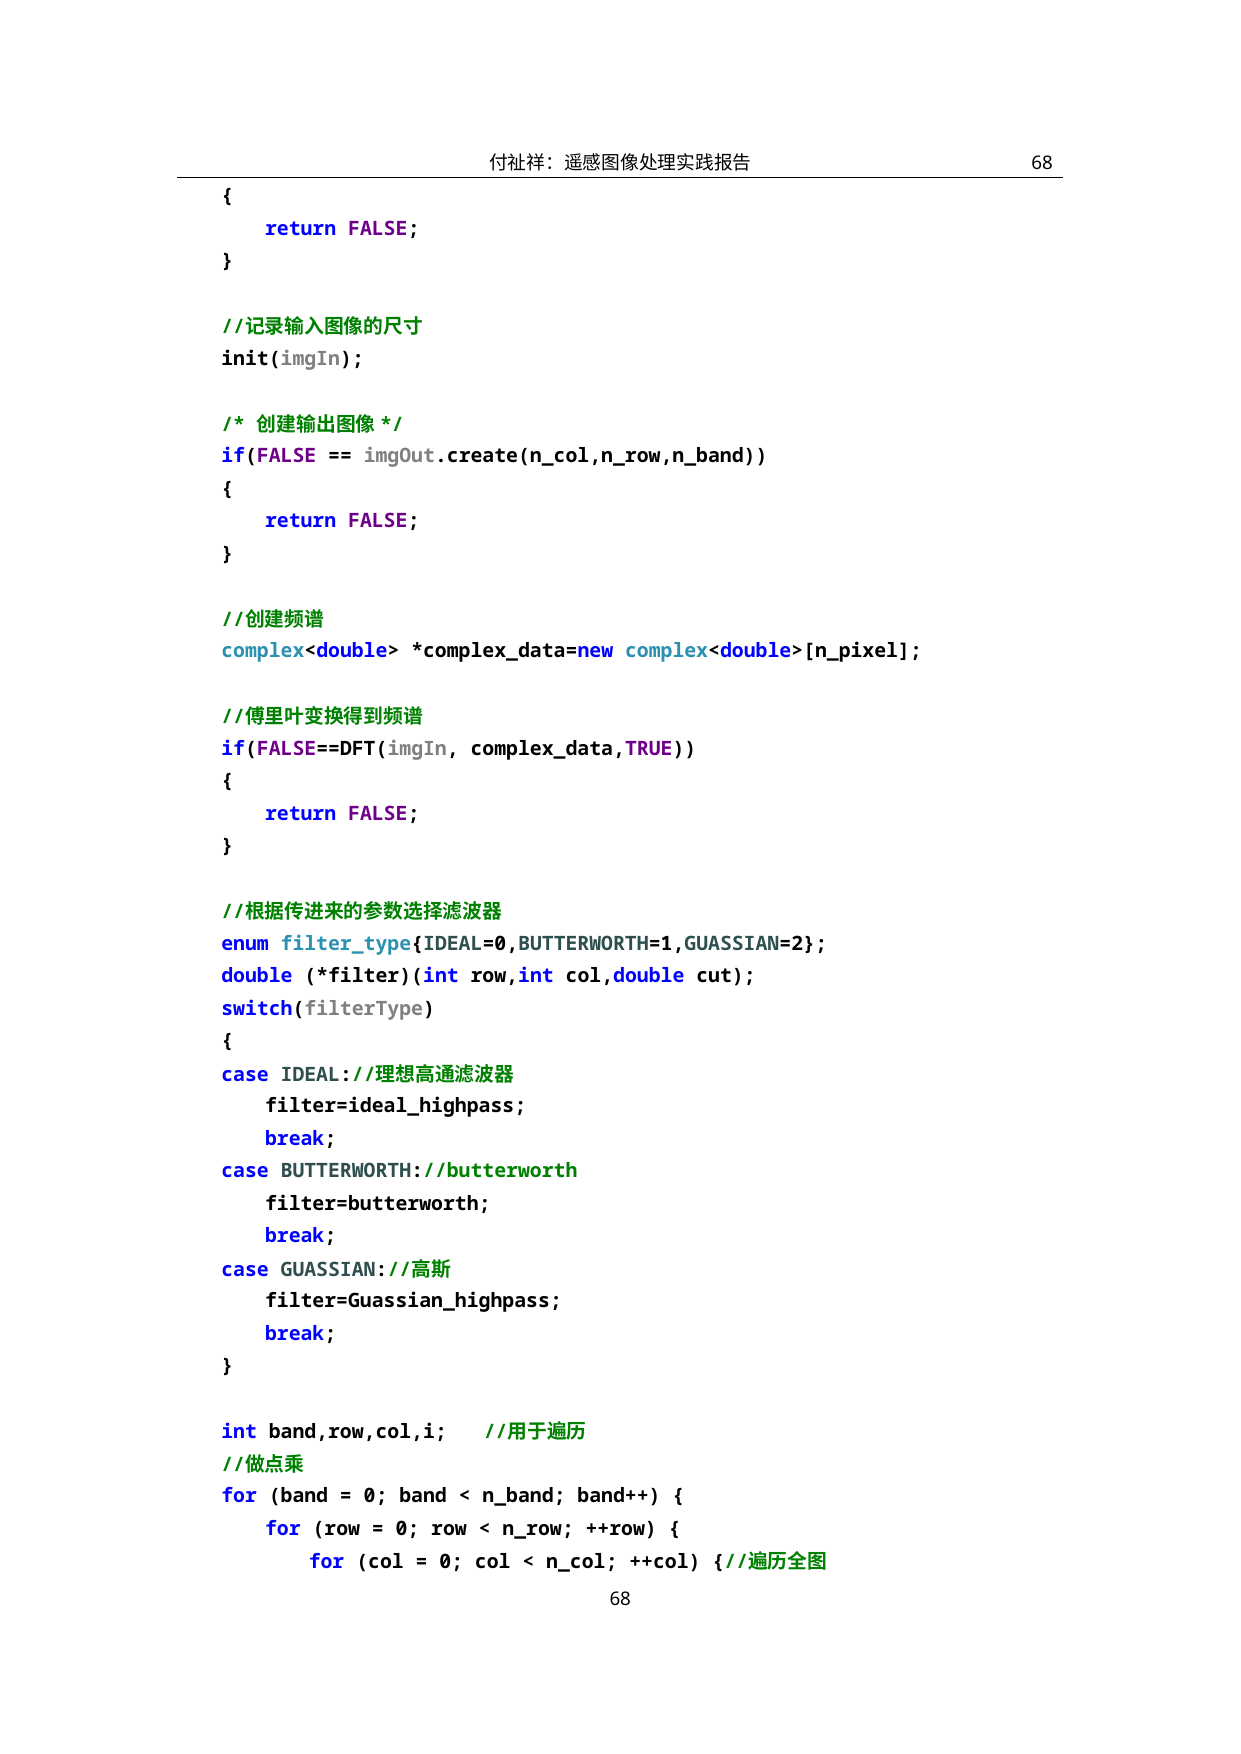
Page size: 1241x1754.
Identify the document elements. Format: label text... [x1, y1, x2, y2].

text } [177, 1349, 1063, 1381]
text int band,row,col,i; //用于遍历 [177, 1414, 1063, 1446]
text if(FALSE == imgOut.create(n_col,n_row,n_band)) [177, 439, 1063, 471]
text if(FALSE==DFT(imgIn, complex_data,TRUE)) [177, 731, 1063, 764]
text case GUASSIAN://高斯 [177, 1251, 1063, 1284]
text return FALSE; [177, 211, 1063, 244]
text { [177, 179, 1063, 211]
text enum filter_type{IDEAL=0,BUTTERWORTH=1,GUASSIAN=2}; [177, 926, 1063, 959]
text break; [177, 1316, 1063, 1349]
text for (col = 0; col < n_col; ++col) {//遍历全图 [177, 1544, 1063, 1576]
text //创建频谱 [177, 601, 1063, 634]
text { [177, 471, 1063, 504]
text //记录输入图像的尺寸 [177, 309, 1063, 341]
text case BUTTERWORTH://butterworth [177, 1154, 1063, 1186]
text /* 创建输出图像 */ [177, 406, 1063, 439]
text switch(filterType) [177, 991, 1063, 1024]
text } [177, 536, 1063, 569]
text filter=ideal_highpass; [177, 1089, 1063, 1121]
text case IDEAL://理想高通滤波器 [177, 1056, 1063, 1089]
text //傅里叶变换得到频谱 [177, 699, 1063, 731]
text return FALSE; [177, 796, 1063, 829]
text return FALSE; [177, 504, 1063, 536]
text { [177, 1024, 1063, 1056]
text { [177, 764, 1063, 796]
text } [177, 244, 1063, 276]
text for (row = 0; row < n_row; ++row) { [177, 1511, 1063, 1544]
text //做点乘 [177, 1446, 1063, 1479]
text break; [177, 1121, 1063, 1154]
text } [177, 829, 1063, 861]
text init(imgIn); [177, 341, 1063, 374]
text filter=butterworth; [177, 1186, 1063, 1219]
text double (*filter)(int row,int col,double cut); [177, 959, 1063, 991]
text break; [177, 1219, 1063, 1251]
text filter=Guassian_highpass; [177, 1284, 1063, 1316]
text //根据传进来的参数选择滤波器 [177, 894, 1063, 926]
text complex<double> *complex_data=new complex<double>[n_pixel]; [177, 634, 1063, 666]
text for (band = 0; band < n_band; band++) { [177, 1479, 1063, 1511]
